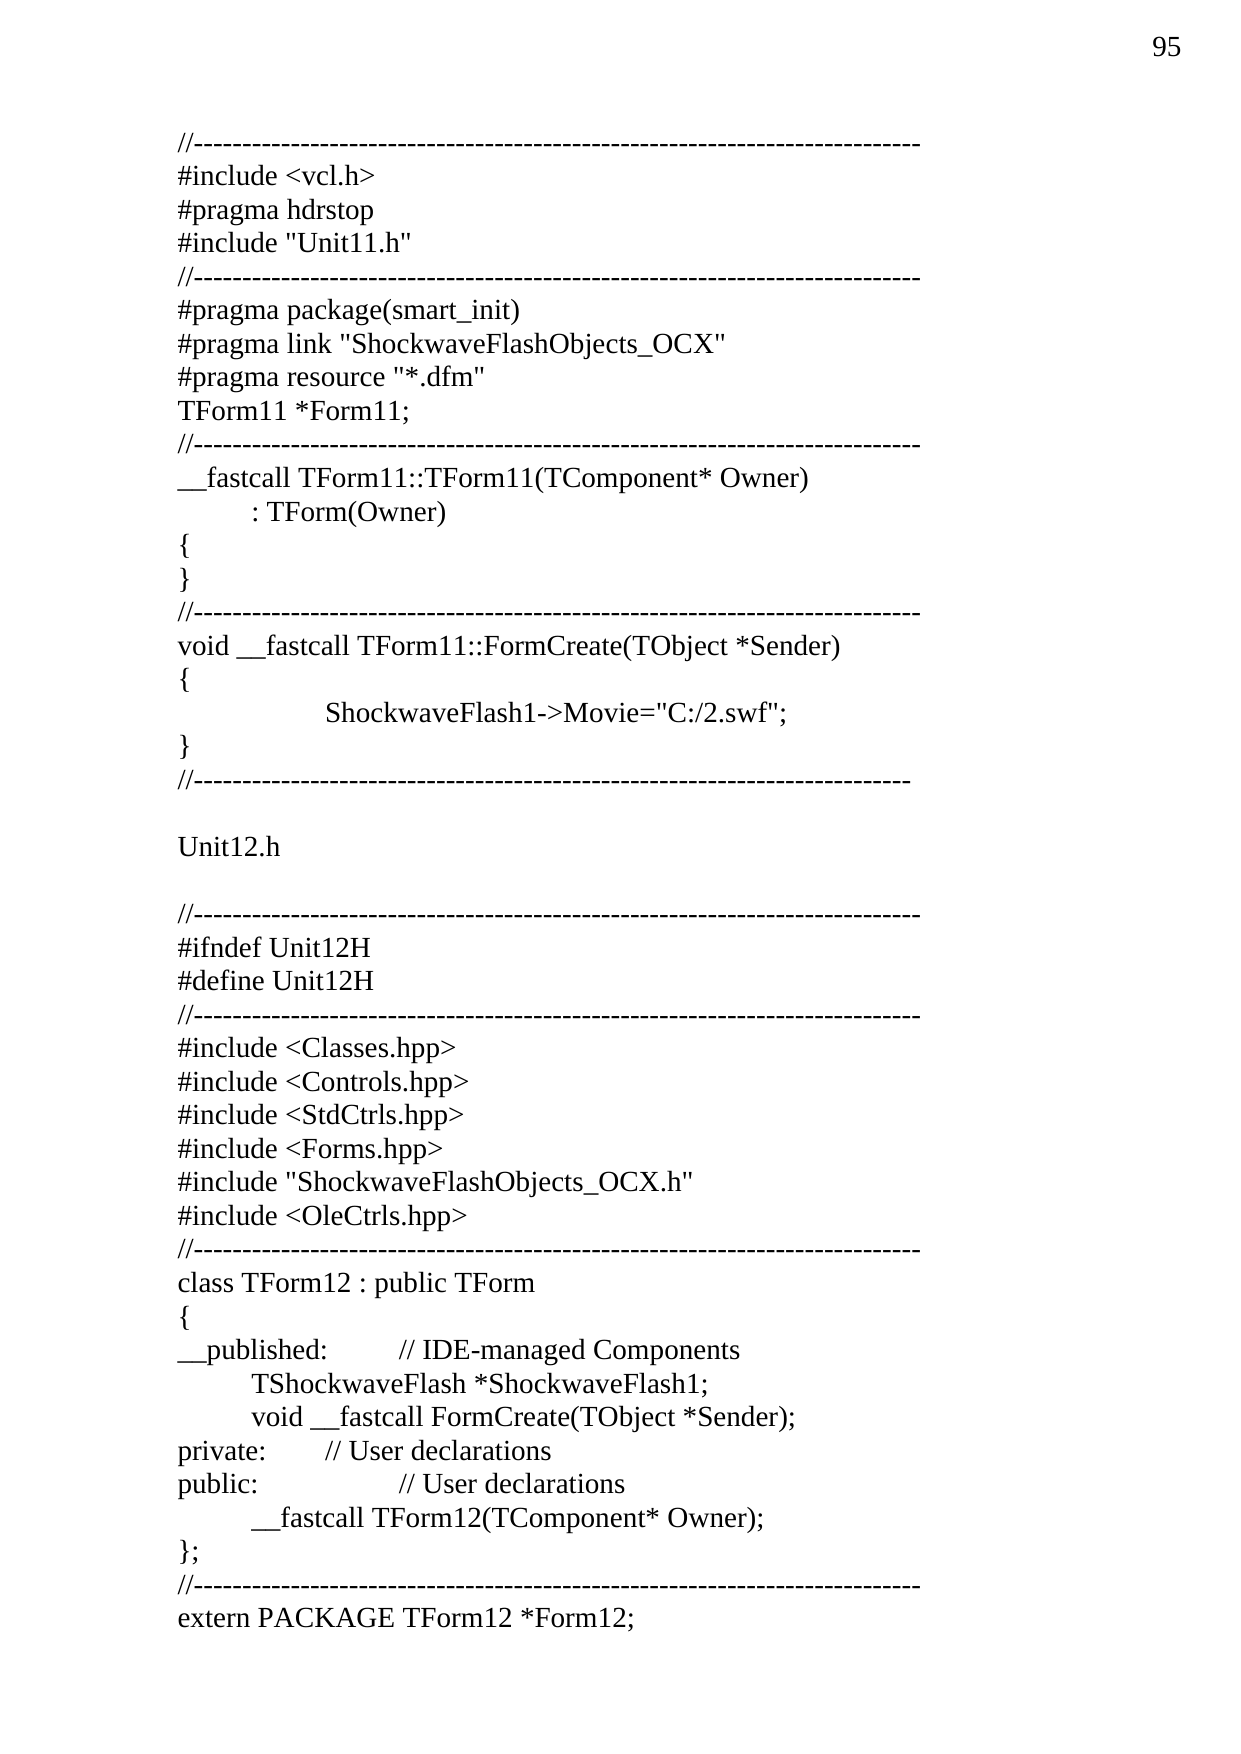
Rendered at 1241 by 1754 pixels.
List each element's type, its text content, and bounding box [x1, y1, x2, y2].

text { [177, 527, 1181, 561]
text //-------------------------------------------------------------------------- [177, 762, 1181, 796]
text void __fastcall TForm11::FormCreate(TObject *Sender) [177, 628, 1181, 661]
text #pragma package(smart_init) [177, 292, 1181, 326]
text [177, 1567, 1181, 1601]
text #ifndef Unit12H [177, 930, 1181, 963]
text #include <Classes.hpp> [177, 1030, 1181, 1064]
text : TForm(Owner) [177, 494, 1181, 527]
text //--------------------------------------------------------------------------- [177, 427, 1181, 460]
text private: // User declarations [177, 1433, 1181, 1466]
text //--------------------------------------------------------------------------- [177, 594, 1181, 628]
text __fastcall TForm11::TForm11(TComponent* Owner) [177, 460, 1181, 494]
text __published: // IDE-managed Components [177, 1332, 1181, 1366]
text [177, 125, 1181, 158]
text #pragma hdrstop [177, 192, 1181, 225]
text #include <StdCtrls.hpp> [177, 1097, 1181, 1131]
text { [177, 661, 1181, 695]
text class TForm12 : public TForm [177, 1265, 1181, 1299]
text //--------------------------------------------------------------------------- [177, 1232, 1181, 1265]
text #include "Unit11.h" [177, 225, 1181, 259]
text #pragma resource "*.dfm" [177, 359, 1181, 393]
text } [177, 728, 1181, 762]
text ShockwaveFlash1->Movie="C:/2.swf"; [177, 695, 1181, 728]
text }; [177, 1533, 1181, 1567]
text #include <Controls.hpp> [177, 1064, 1181, 1097]
text public: // User declarations [177, 1466, 1181, 1500]
text #pragma link "ShockwaveFlashObjects_OCX" [177, 326, 1181, 359]
text //--------------------------------------------------------------------------- [177, 997, 1181, 1030]
text __fastcall TForm12(TComponent* Owner); [177, 1500, 1181, 1533]
text //--------------------------------------------------------------------------- [177, 896, 1181, 930]
text #include "ShockwaveFlashObjects_OCX.h" [177, 1164, 1181, 1198]
text TShockwaveFlash *ShockwaveFlash1; [177, 1366, 1181, 1399]
text extern PACKAGE TForm12 *Form12; [177, 1601, 1181, 1634]
text #define Unit12H [177, 963, 1181, 997]
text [177, 259, 1181, 292]
text } [177, 561, 1181, 594]
text #include <Forms.hpp> [177, 1131, 1181, 1164]
text TForm11 *Form11; [177, 393, 1181, 427]
text #include <vcl.h> [177, 158, 1181, 192]
text #include <OleCtrls.hpp> [177, 1198, 1181, 1232]
text Unit12.h [177, 829, 1181, 863]
text { [177, 1299, 1181, 1332]
text void __fastcall FormCreate(TObject *Sender); [177, 1399, 1181, 1433]
